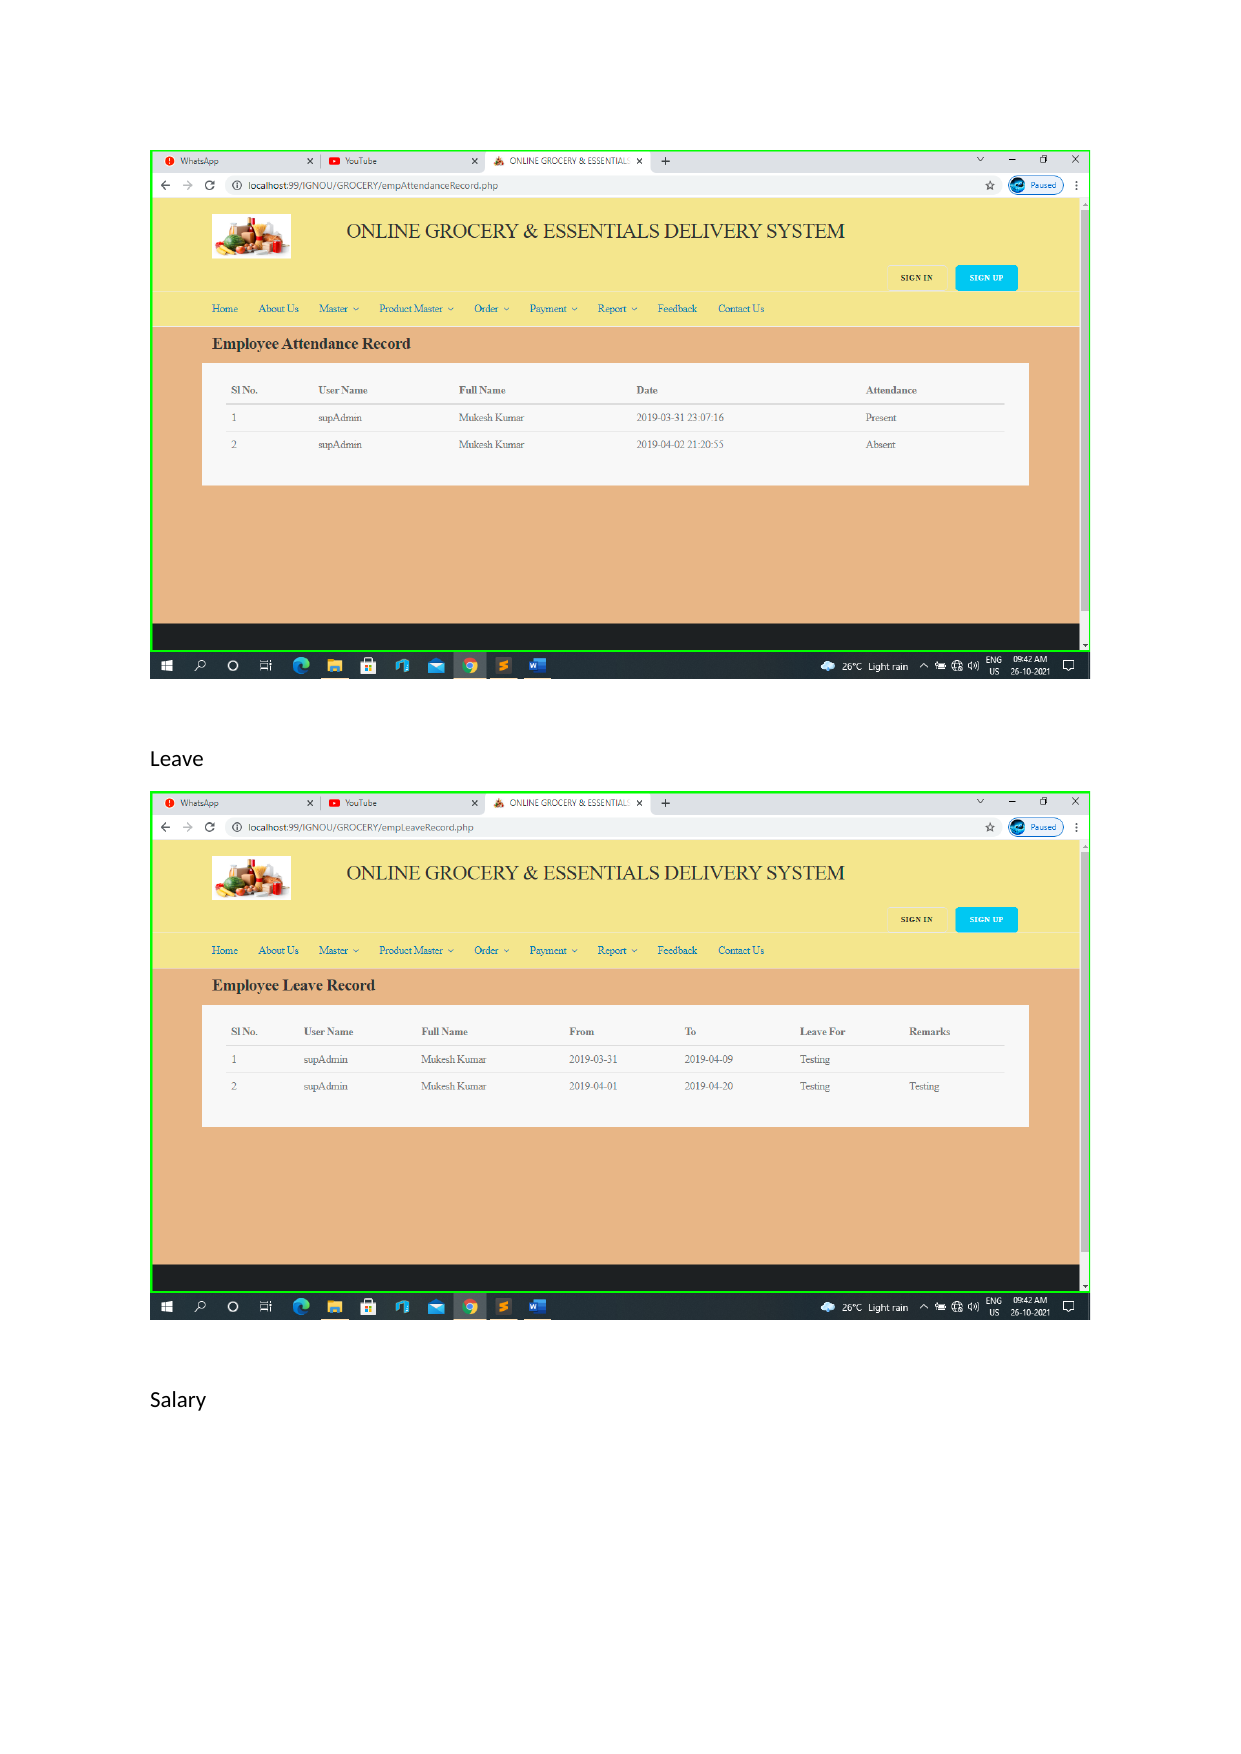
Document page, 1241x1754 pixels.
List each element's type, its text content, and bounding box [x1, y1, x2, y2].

text Leave [150, 744, 1090, 772]
picture [150, 791, 1091, 1320]
picture [150, 150, 1091, 679]
text Salary [150, 1386, 1090, 1414]
